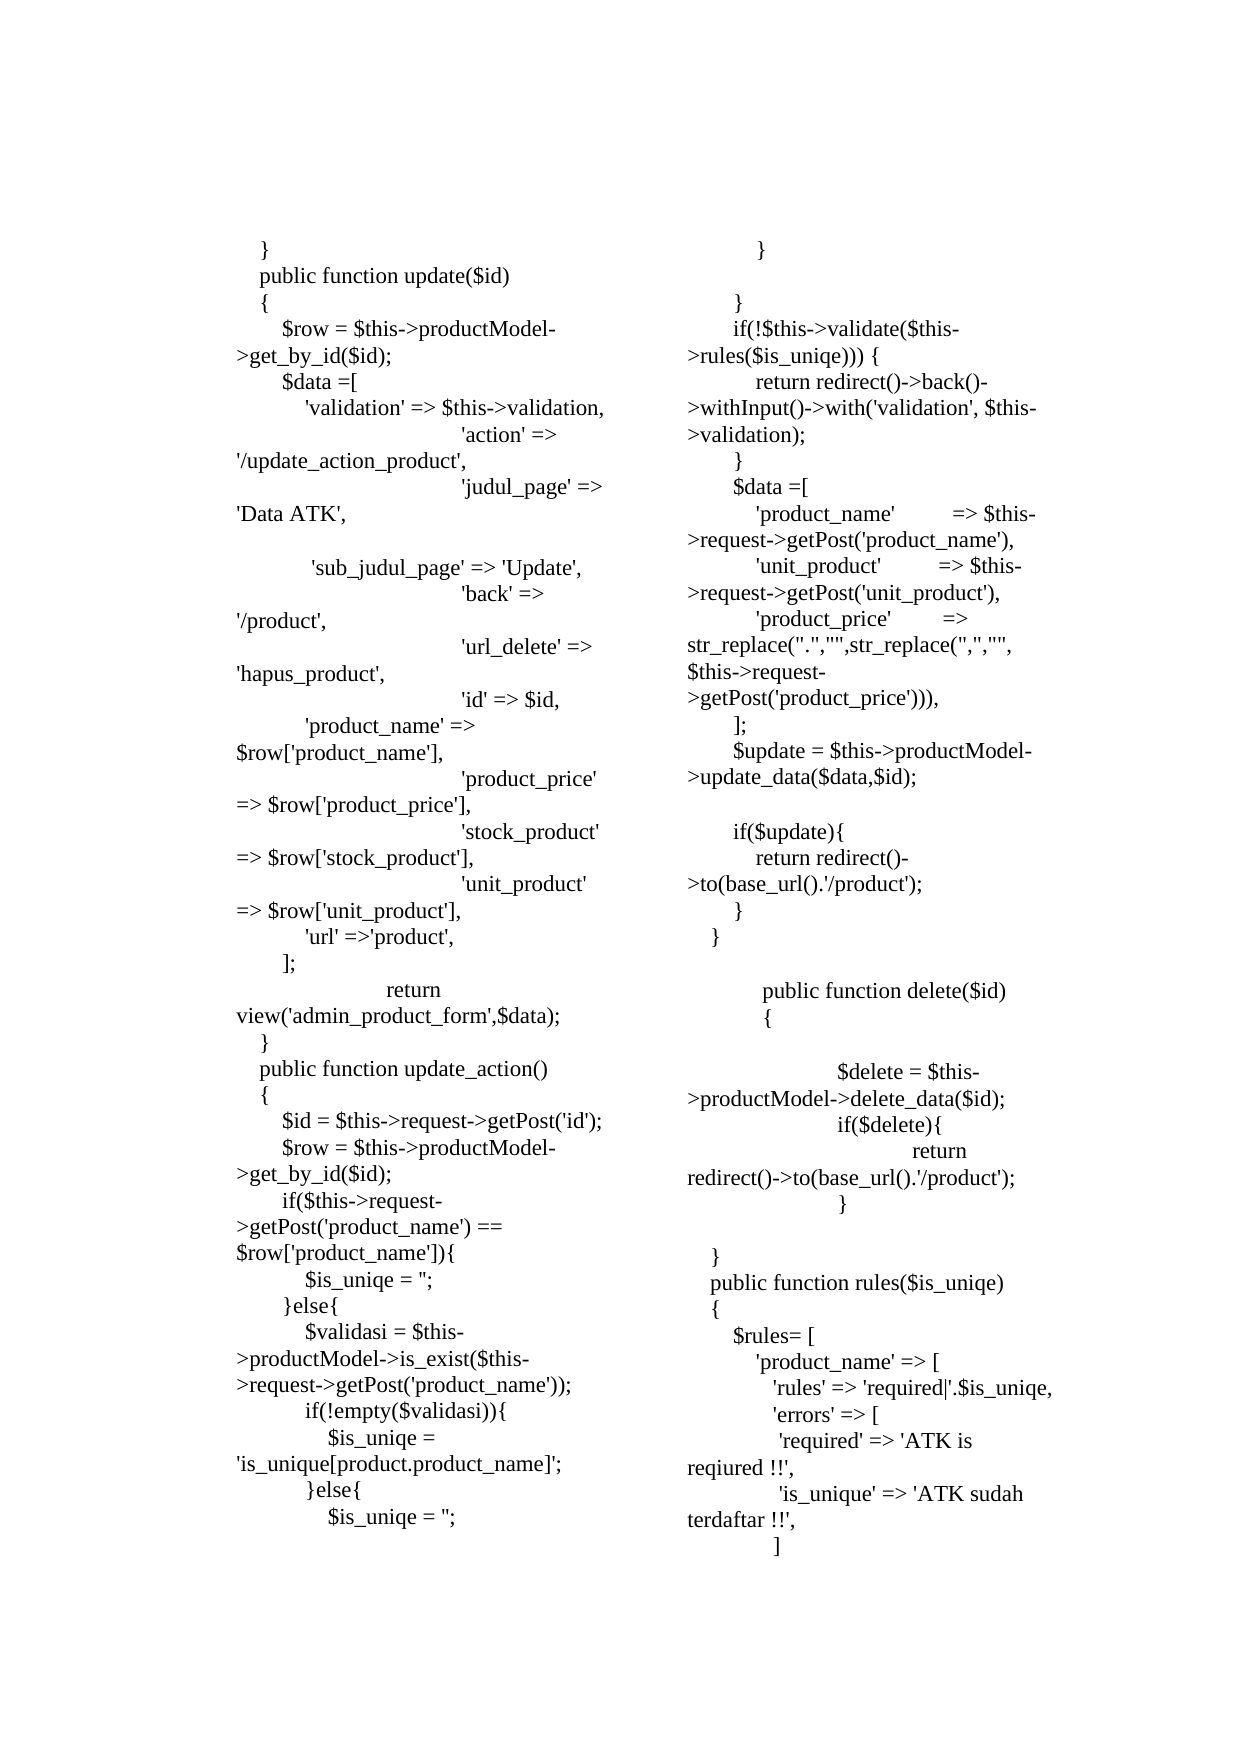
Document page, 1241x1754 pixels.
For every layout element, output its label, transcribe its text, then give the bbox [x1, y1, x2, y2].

text 'required' => 'ATK is reqiured !!', [687, 1427, 1063, 1480]
text 'product_name' => $row['product_name'], [236, 712, 612, 765]
text ] [687, 1533, 1063, 1559]
text } [687, 1243, 1063, 1269]
text 'unit_product' => $this->request->getPost('unit_product'), [687, 552, 1063, 605]
text if($update){ [687, 818, 1063, 844]
text 'product_name' => [ [687, 1348, 1063, 1374]
text 'is_unique' => 'ATK sudah terdaftar !!', [687, 1480, 1063, 1533]
text $rules= [ [687, 1322, 1063, 1348]
text } [687, 897, 1063, 923]
text return view('admin_product_form',$data); [236, 976, 612, 1028]
text $update = $this->productModel->update_data($data,$id); [687, 737, 1063, 790]
text 'url' =>'product', [236, 923, 612, 949]
text ]; [236, 949, 612, 976]
text $is_uniqe = 'is_unique[product.product_name]'; [236, 1424, 612, 1477]
text 'unit_product' => $row['unit_product'], [236, 870, 612, 923]
text 'action' => '/update_action_product', [236, 421, 612, 473]
text 'product_name' => $this->request->getPost('product_name'), [687, 500, 1063, 552]
text 'product_price' => str_replace(".","",str_replace(",","",$this->request->getPost('product_price'))), [687, 605, 1063, 711]
text 'validation' => $this->validation, [236, 394, 612, 421]
text 'sub_judul_page' => 'Update', [236, 526, 612, 581]
text } [687, 289, 1063, 315]
text }else{ [236, 1477, 612, 1503]
text } [236, 236, 612, 263]
text } [687, 1190, 1063, 1216]
text }else{ [236, 1292, 612, 1318]
text $data =[ [687, 473, 1063, 500]
text 'rules' => 'required|'.$is_uniqe, [687, 1374, 1063, 1401]
text } [236, 1028, 612, 1055]
text } [687, 447, 1063, 473]
text if(!empty($validasi)){ [236, 1397, 612, 1424]
text $validasi = $this->productModel->is_exist($this->request->getPost('product_name')); [236, 1318, 612, 1397]
text if($delete){ [687, 1111, 1063, 1137]
text { [236, 289, 612, 315]
text return redirect()->back()->withInput()->with('validation', $this->validation); [687, 368, 1063, 447]
text $is_uniqe = ''; [236, 1266, 612, 1292]
text public function update($id) [236, 263, 612, 289]
text public function update_action() [236, 1055, 612, 1081]
text $row = $this->productModel->get_by_id($id); [236, 1134, 612, 1187]
text 'product_price' => $row['product_price'], [236, 765, 612, 818]
text public function rules($is_uniqe) [687, 1269, 1063, 1295]
text ]; [687, 711, 1063, 737]
text return redirect()->to(base_url().'/product'); [687, 1137, 1063, 1190]
text $id = $this->request->getPost('id'); [236, 1108, 612, 1134]
text } [687, 923, 1063, 949]
text 'back' => '/product', [236, 581, 612, 633]
text 'errors' => [ [687, 1401, 1063, 1427]
text 'id' => $id, [236, 686, 612, 712]
text { [236, 1081, 612, 1108]
text $delete = $this->productModel->delete_data($id); [687, 1058, 1063, 1111]
text if(!$this->validate($this->rules($is_uniqe))) { [687, 315, 1063, 368]
text $data =[ [236, 368, 612, 394]
text { [687, 1004, 1063, 1030]
text public function delete($id) [687, 977, 1063, 1004]
text if($this->request->getPost('product_name') == $row['product_name']){ [236, 1187, 612, 1266]
text { [687, 1295, 1063, 1322]
text } [687, 236, 1063, 263]
text return redirect()->to(base_url().'/product'); [687, 844, 1063, 897]
text 'url_delete' => 'hapus_product', [236, 633, 612, 686]
text $row = $this->productModel->get_by_id($id); [236, 315, 612, 368]
text 'judul_page' => 'Data ATK', [236, 473, 612, 526]
text 'stock_product' => $row['stock_product'], [236, 818, 612, 870]
text $is_uniqe = ''; [236, 1503, 612, 1529]
